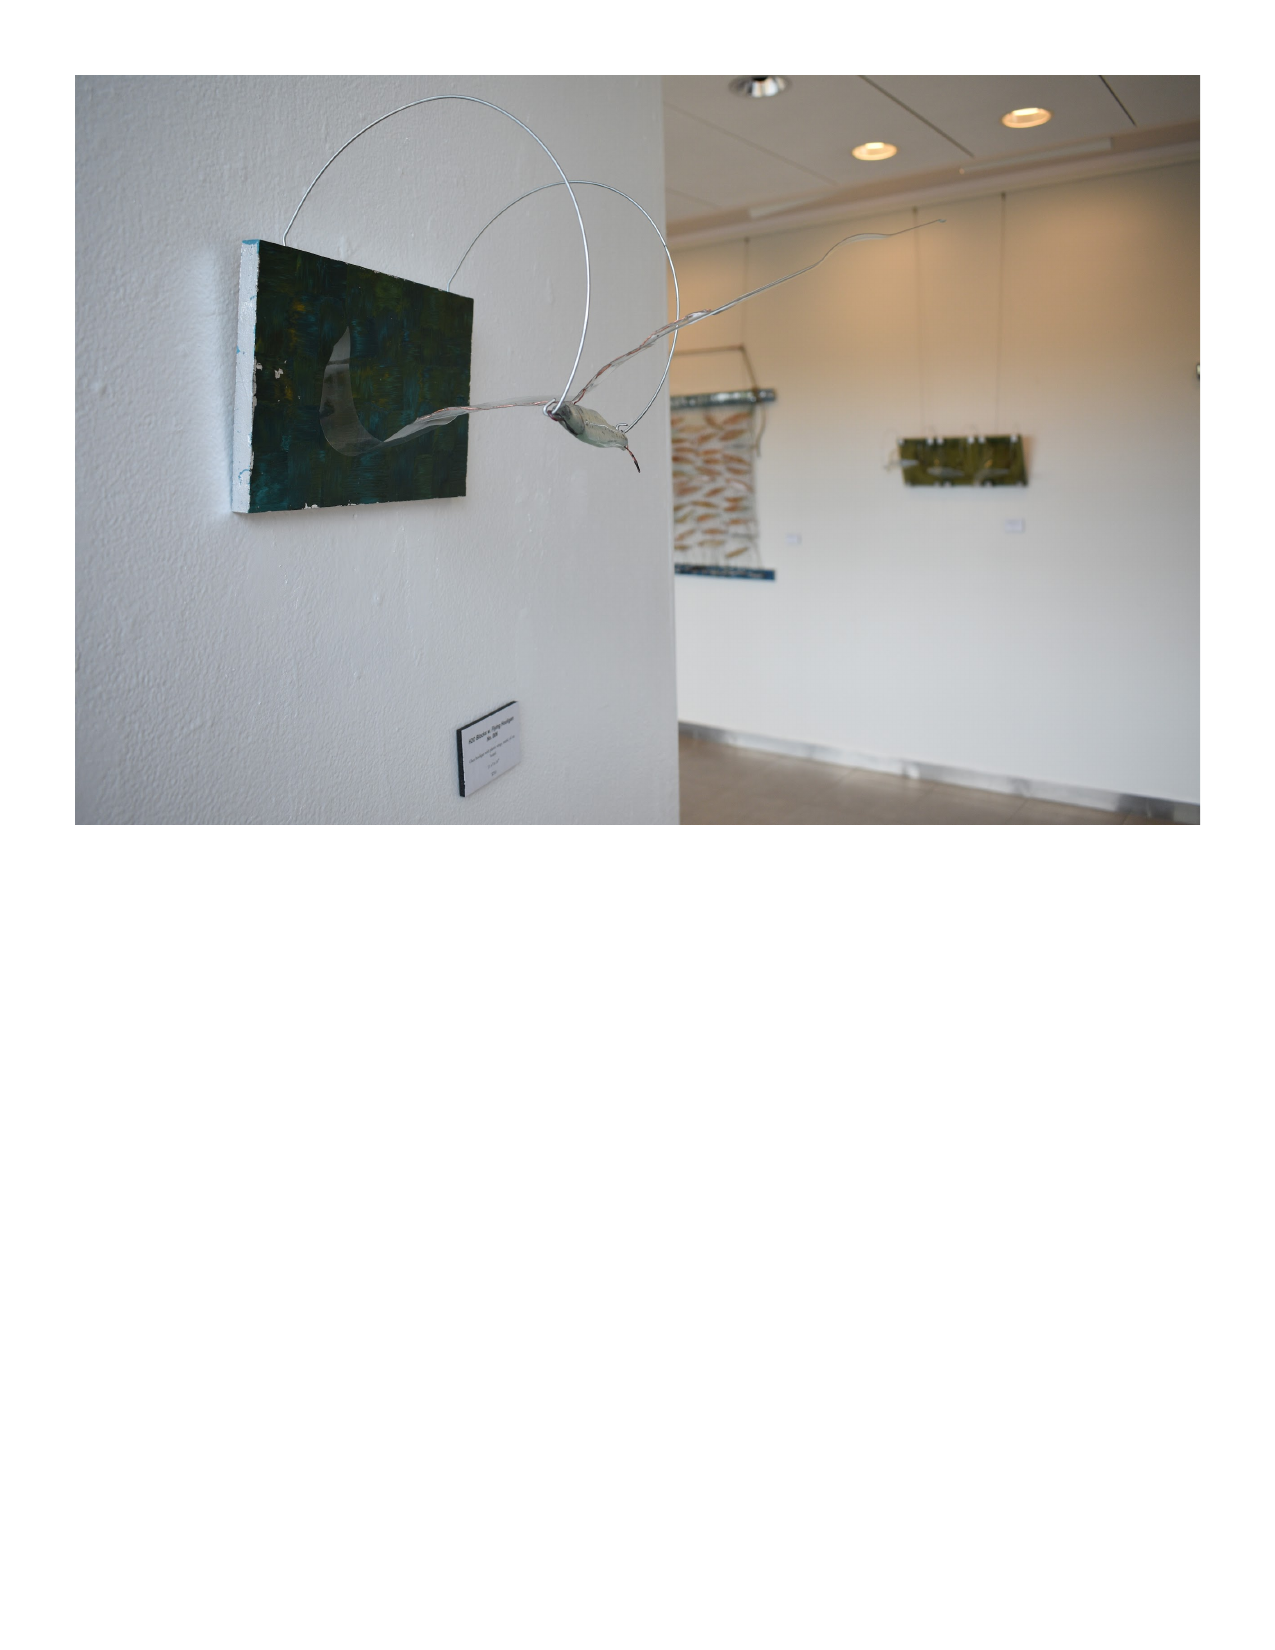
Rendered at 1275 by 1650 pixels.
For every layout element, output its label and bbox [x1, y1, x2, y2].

picture [75, 75, 1200, 825]
